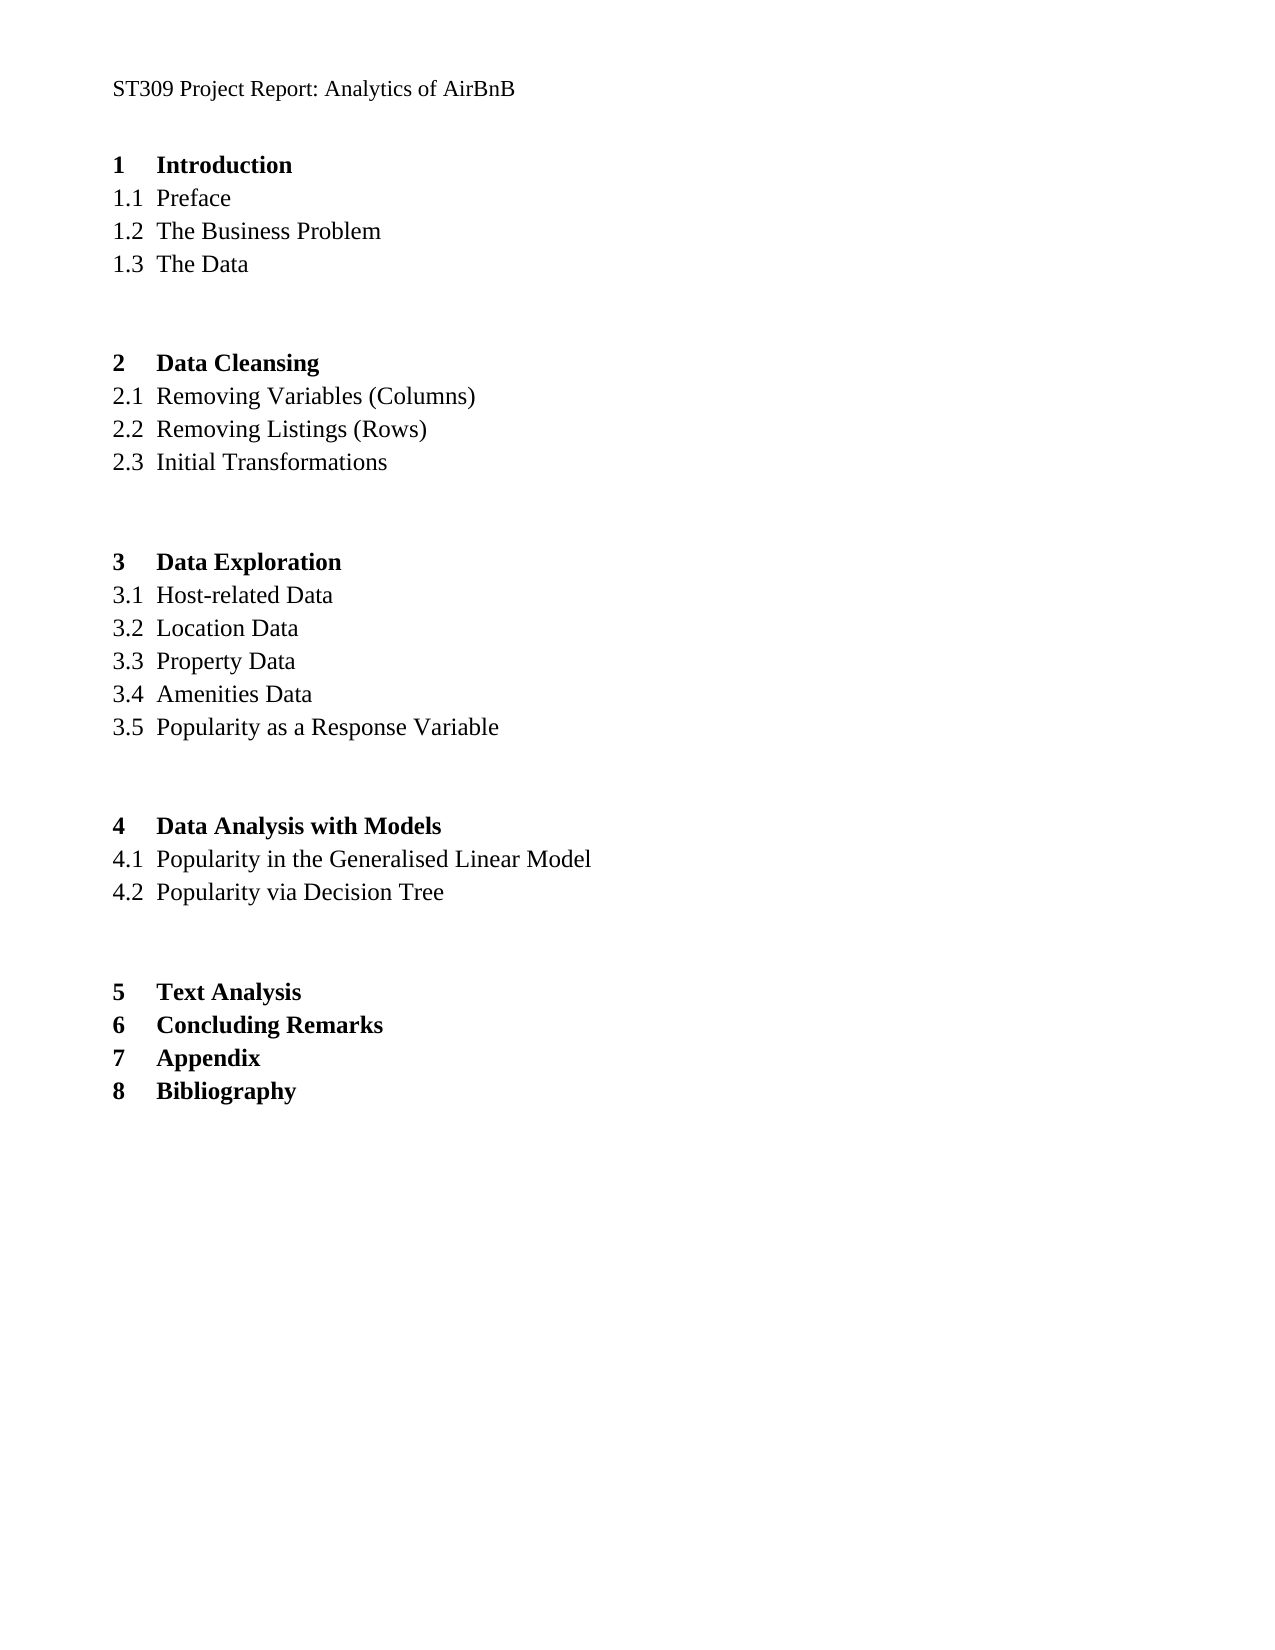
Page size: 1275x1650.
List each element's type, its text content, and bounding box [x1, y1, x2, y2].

list Text Analysis [112, 977, 1162, 1006]
list The Business Problem [112, 216, 1162, 245]
list Data Exploration [112, 547, 1162, 576]
list Host-related Data [112, 580, 1162, 609]
list Amenities Data [112, 679, 1162, 708]
list Location Data [112, 613, 1162, 642]
list The Data [112, 249, 1162, 278]
list Popularity via Decision Tree [112, 877, 1162, 906]
list Concluding Remarks [112, 1010, 1162, 1038]
list Bibliography [112, 1076, 1162, 1104]
list Popularity as a Response Variable [112, 712, 1162, 741]
list Removing Listings (Rows) [112, 414, 1162, 443]
list Data Analysis with Models [112, 811, 1162, 840]
list Preface [112, 183, 1162, 212]
list Removing Variables (Columns) [112, 381, 1162, 410]
list Data Cleansing [112, 348, 1162, 377]
list Popularity in the Generalised Linear Model [112, 844, 1162, 873]
list Property Data [112, 646, 1162, 675]
list Appendix [112, 1043, 1162, 1072]
list Introduction [112, 150, 1162, 179]
list Initial Transformations [112, 447, 1162, 476]
